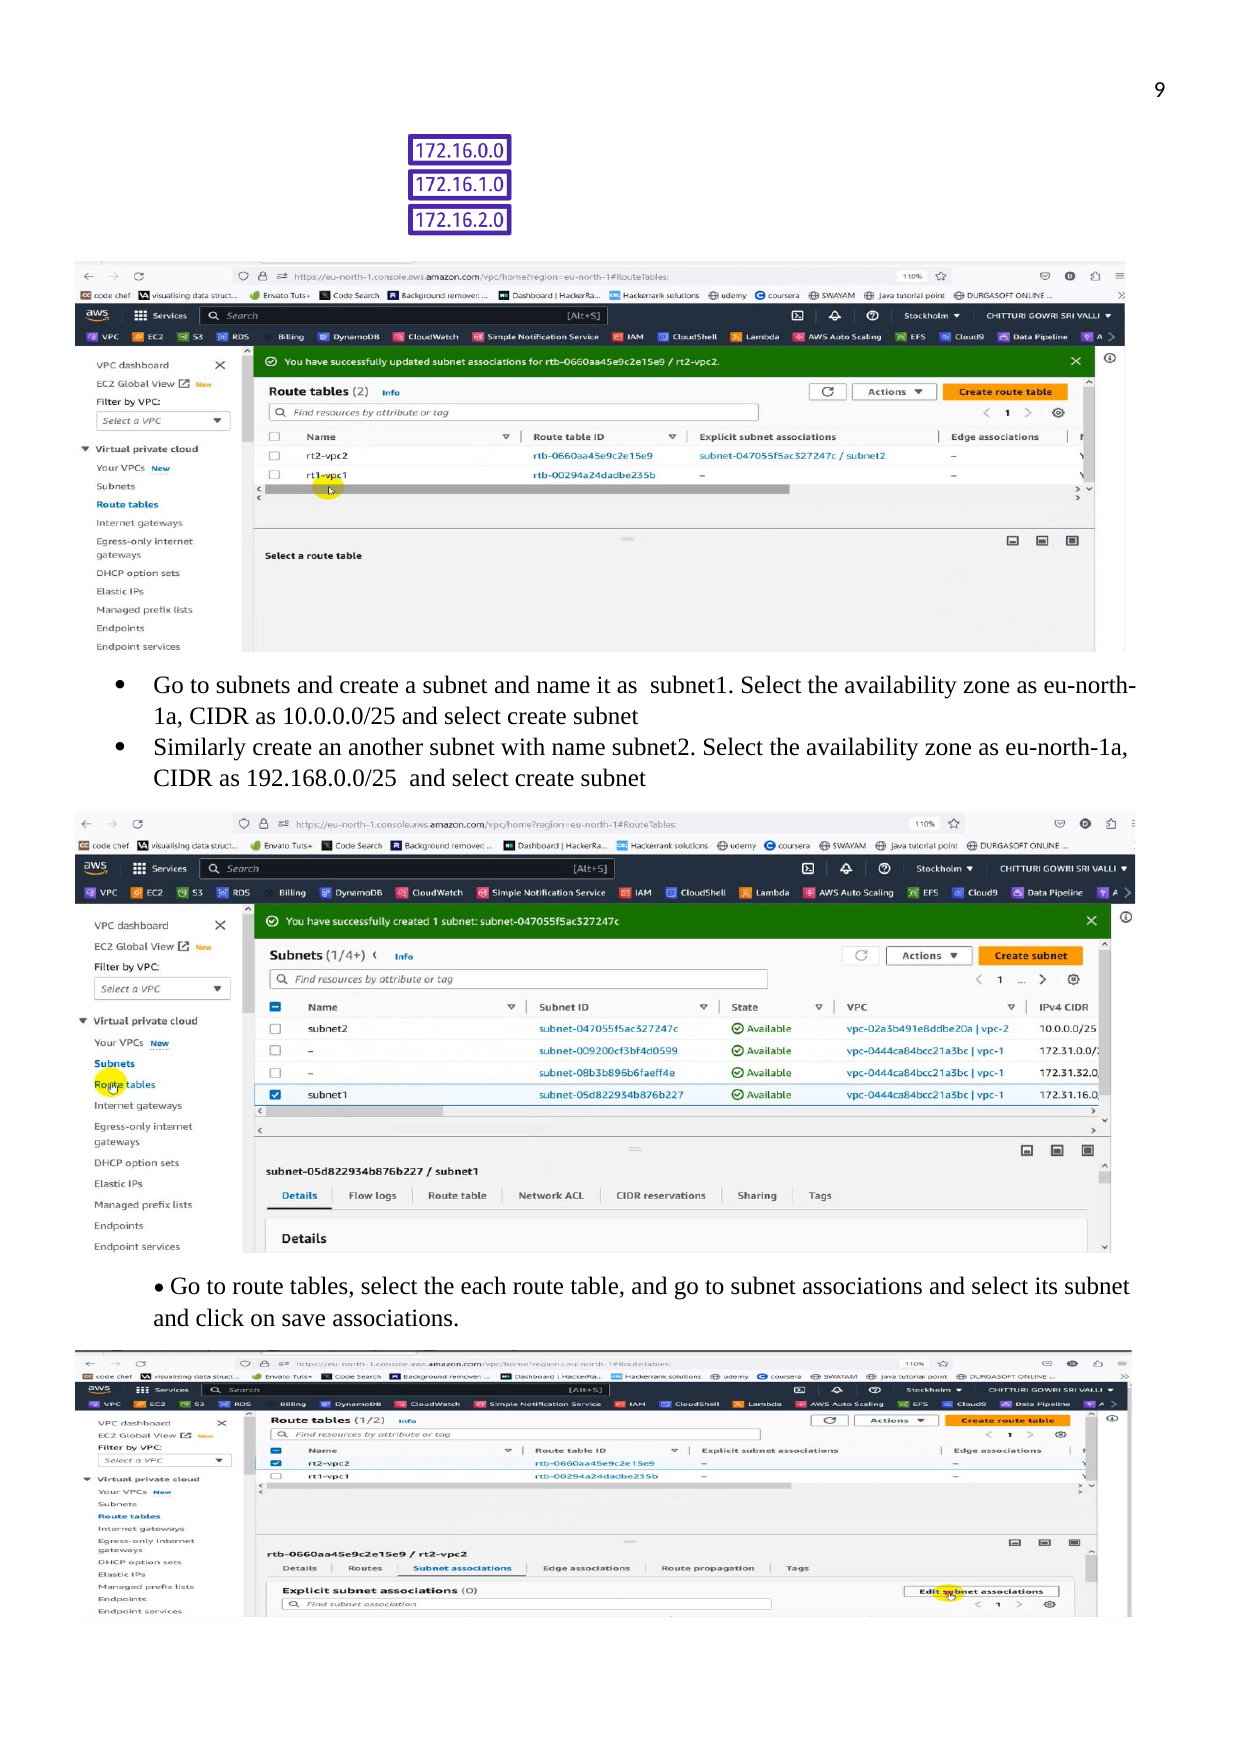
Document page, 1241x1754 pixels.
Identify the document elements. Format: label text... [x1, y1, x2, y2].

picture [75, 1350, 1132, 1617]
picture [75, 261, 1125, 652]
picture [75, 811, 1135, 1253]
list Go to subnets and create a subnet and name it as subnet1. Select the availability zone as eu-north-1a, CIDR as 10.0.0.0/25 and select create subnet [116, 670, 1165, 730]
list Similarly create an another subnet with name subnet2. Select the availability zone as eu-north-1a, CIDR as 192.168.0.0/25 and select create subnet [116, 732, 1165, 792]
list • Go to route tables, select the each route table, and go to subnet associations and select its subnet and click on save associations. [153, 1271, 1165, 1331]
picture [403, 129, 516, 242]
